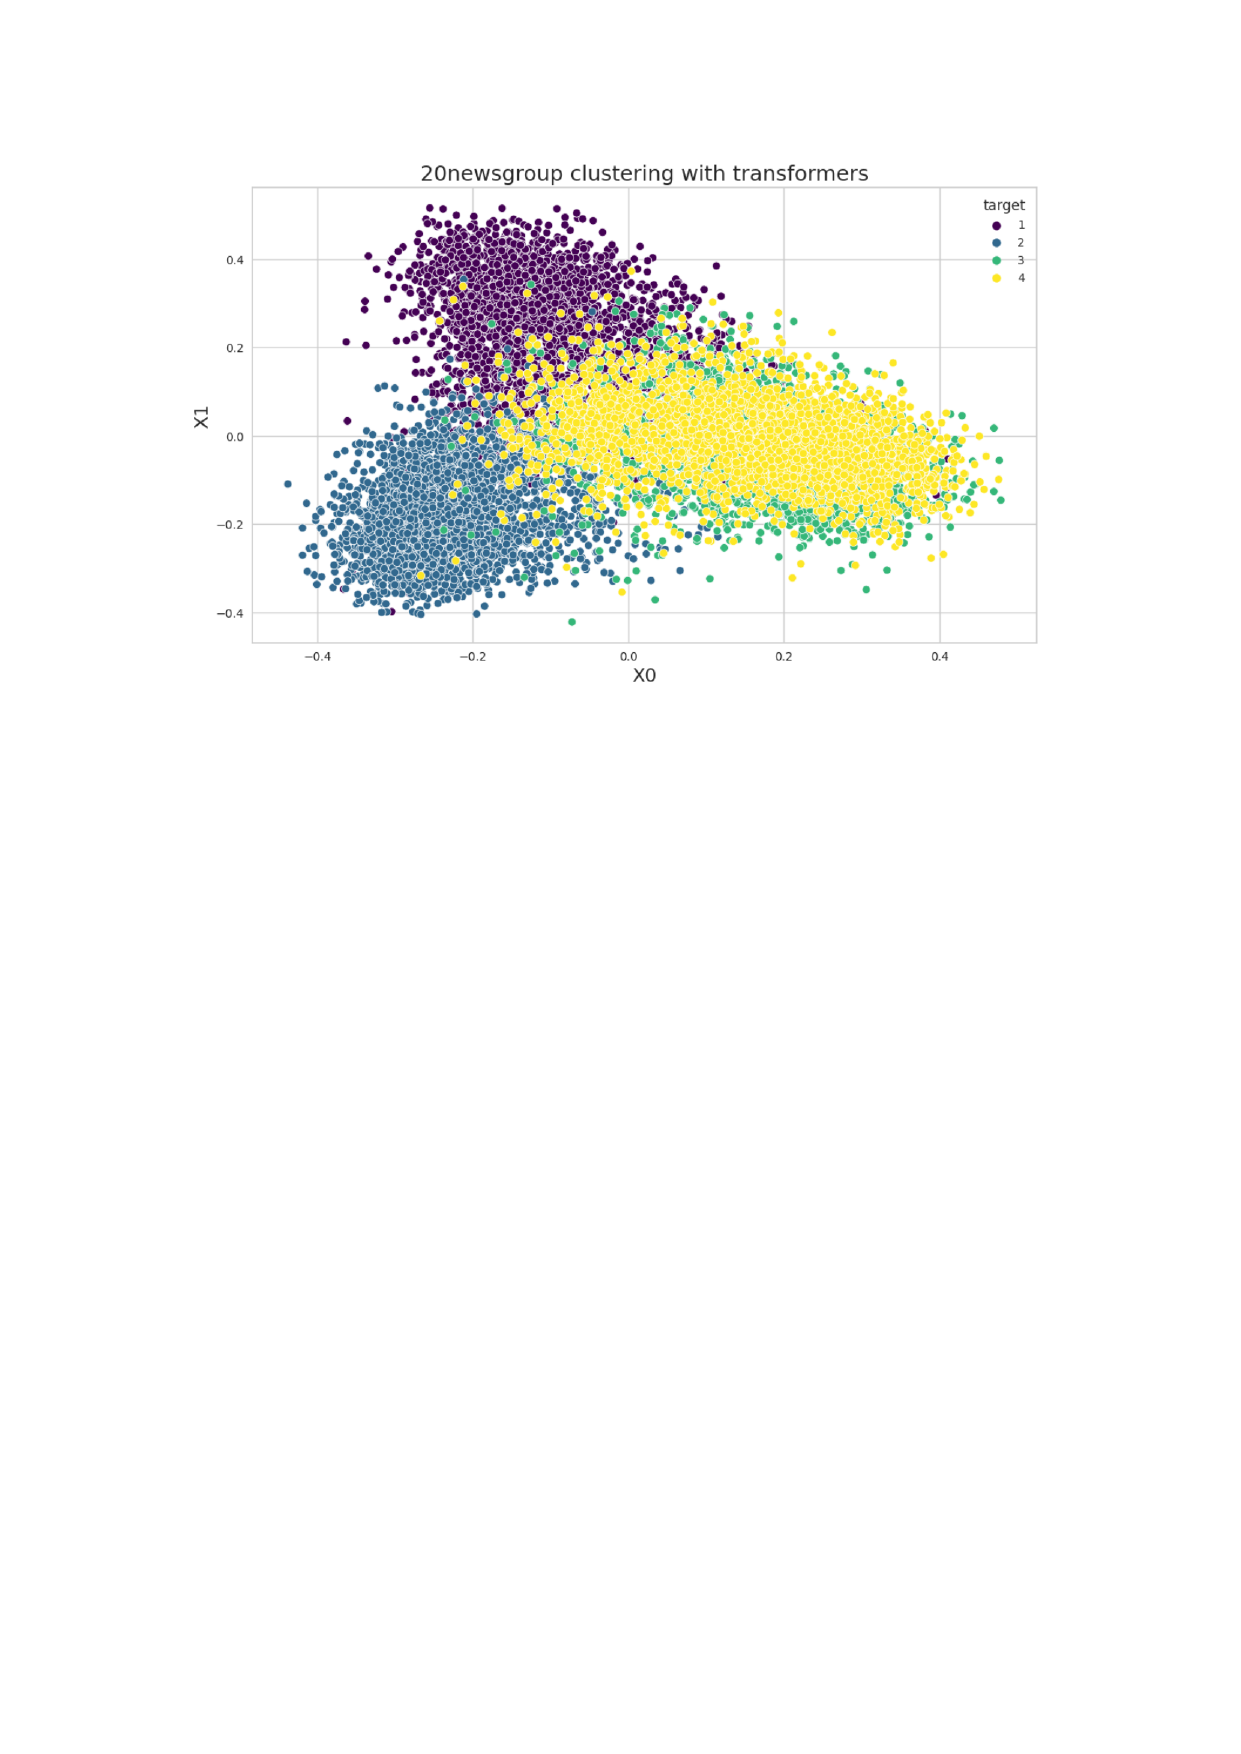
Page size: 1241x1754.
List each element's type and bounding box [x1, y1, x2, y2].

picture [187, 162, 1052, 685]
